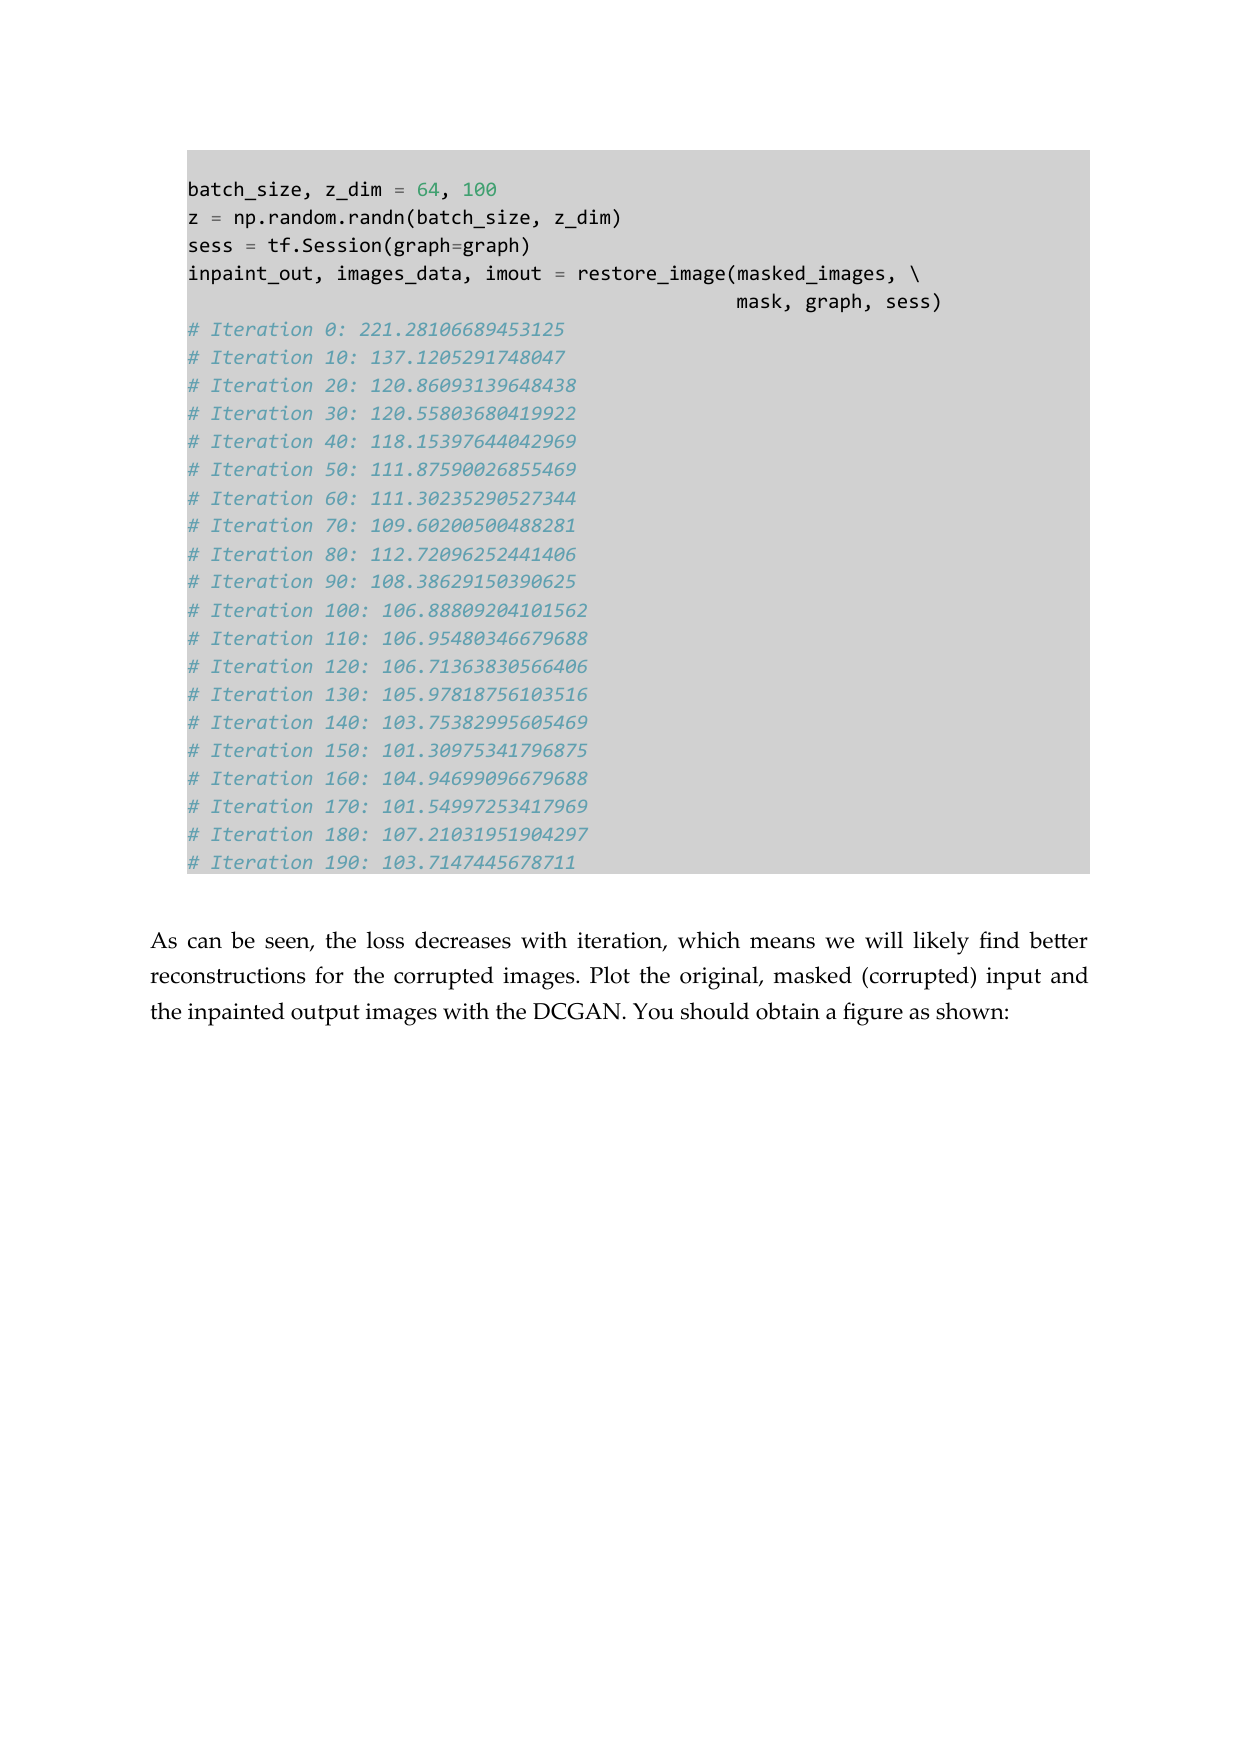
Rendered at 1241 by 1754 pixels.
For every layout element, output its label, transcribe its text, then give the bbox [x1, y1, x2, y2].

text # Iteration 0: 221.28106689453125 # Iteration 10: 137.1205291748047 # Iteration 20: 120.86093139648438 # Iteration 30: 120.55803680419922 # Iteration 40: 118.15397644042969 # Iteration 50: 111.87590026855469 # Iteration 60: 111.30235290527344 # Iteration 70: 109.60200500488281 # Iteration 80: 112.72096252441406 # Iteration 90: 108.38629150390625 # Iteration 100: 106.88809204101562 # Iteration 110: 106.95480346679688 # Iteration 120: 106.71363830566406 # Iteration 130: 105.97818756103516 # Iteration 140: 103.75382995605469 # Iteration 150: 101.30975341796875 # Iteration 160: 104.94699096679688 # Iteration 170: 101.54997253417969 # Iteration 180: 107.21031951904297 # Iteration 190: 103.7147445678711 [187, 318, 1090, 874]
text As can be seen, the loss decreases with iteration, which means we will likely find better reconstructions for the corrupted images. Plot the original, masked (corrupted) input and the inpainted output images with the DCGAN. You should obtain a figure as shown: [150, 924, 1090, 1026]
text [187, 150, 1090, 314]
